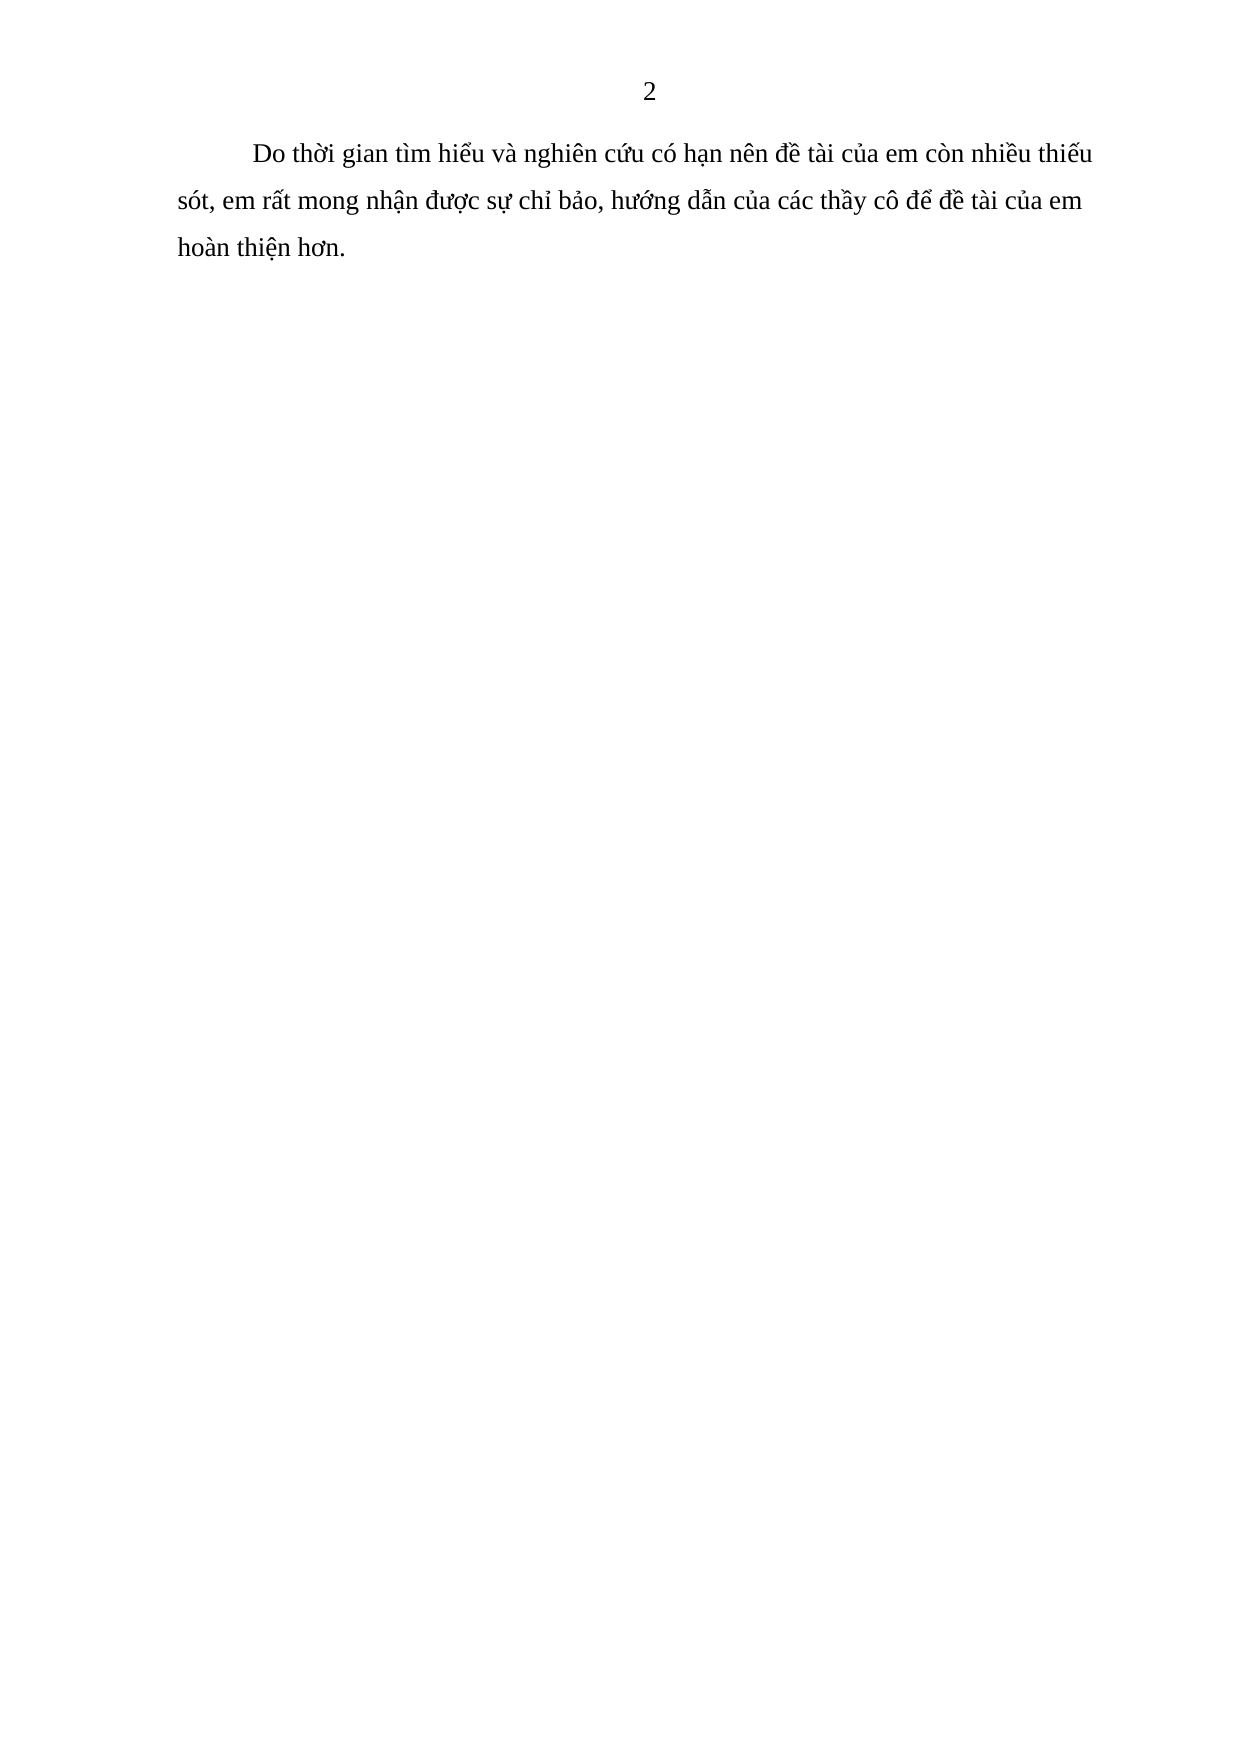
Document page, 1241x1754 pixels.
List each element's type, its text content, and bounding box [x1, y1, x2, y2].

text Do thời gian tìm hiểu và nghiên cứu có hạn nên đề tài của em còn nhiều thiếu sót, em rất mong nhận được sự chỉ bảo, hướng dẫn của các thầy cô để đề tài của em hoàn thiện hơn. [177, 137, 1122, 262]
